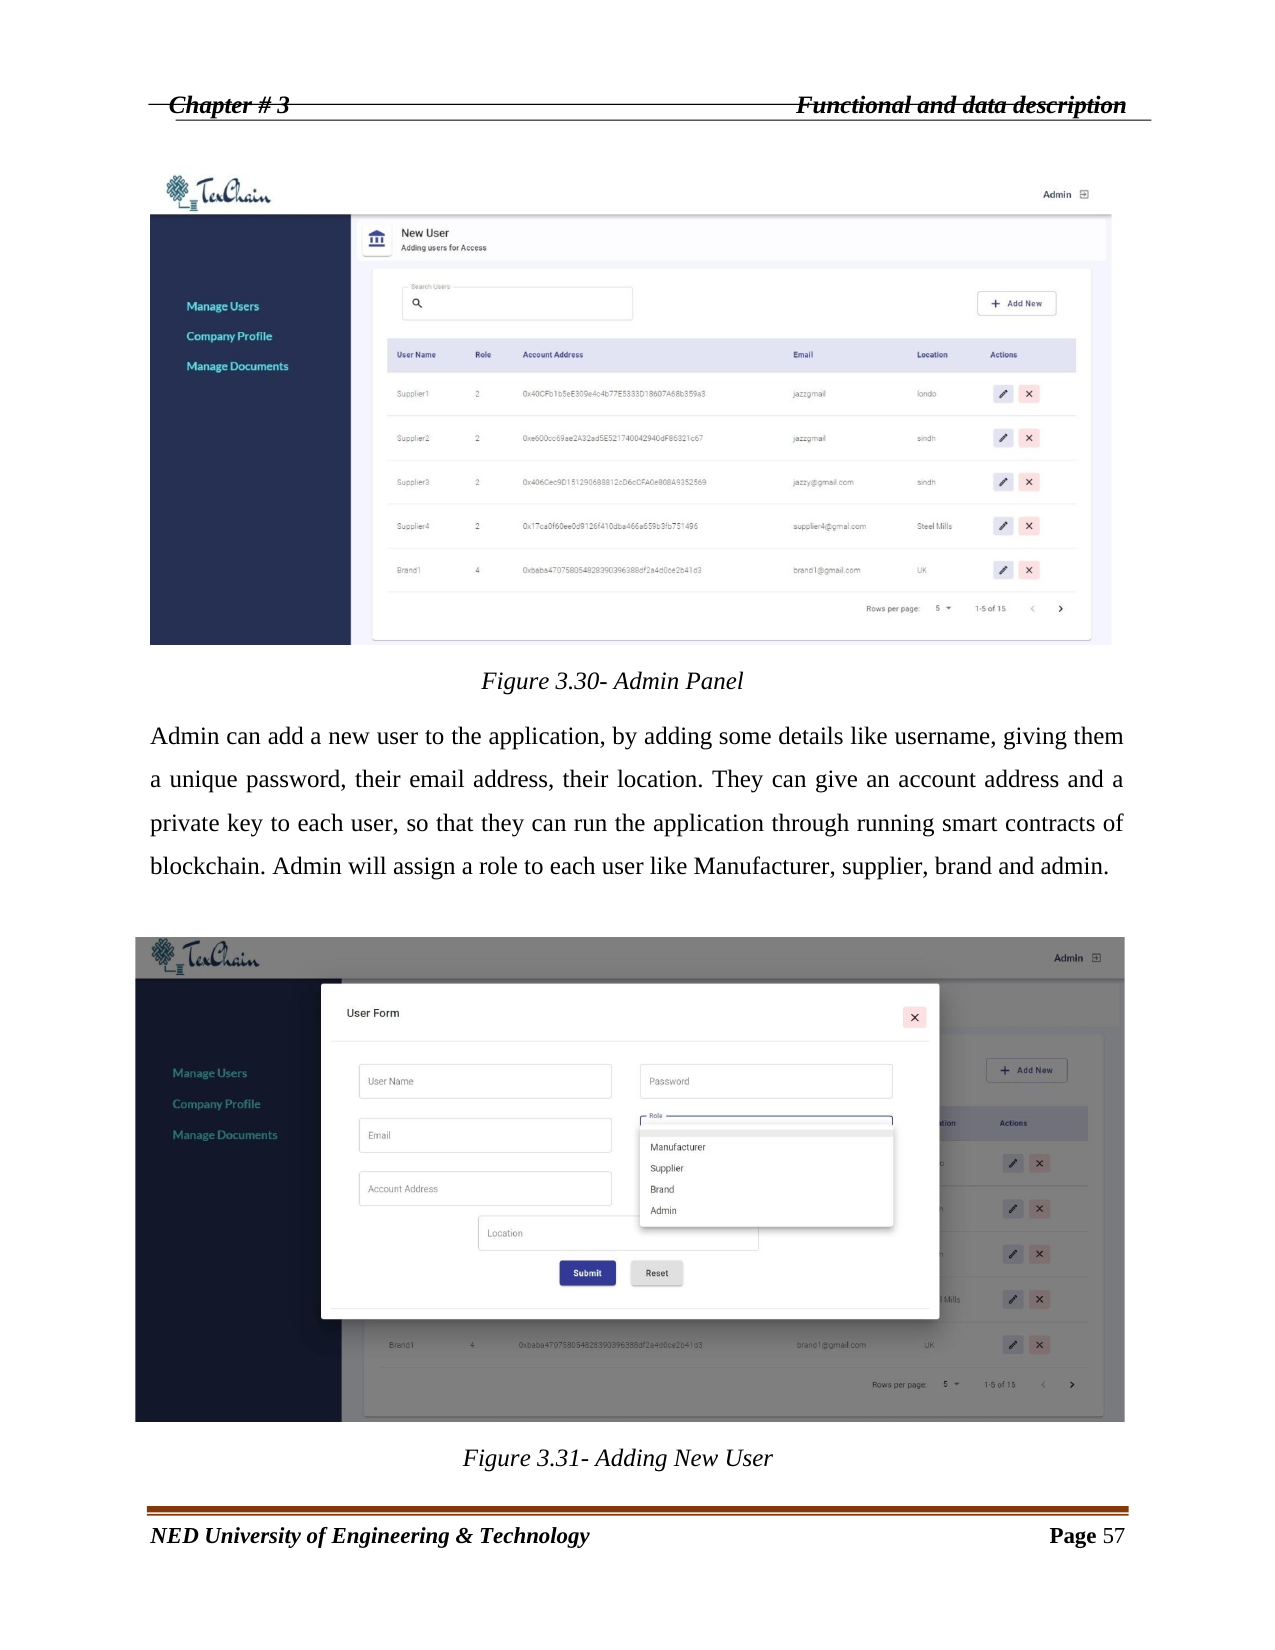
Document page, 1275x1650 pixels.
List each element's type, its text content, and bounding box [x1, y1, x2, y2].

text Figure 3.31- Adding New User [450, 1443, 1177, 1472]
picture [150, 174, 1112, 645]
text Admin can add a new user to the application, by adding some details like username, giving them a unique password, their email address, their location. They can give an account address and a private key to each user, so that they can run the application through running smart contracts of blockchain. Admin will assign a role to each user like Manufacturer, supplier, brand and admin. [150, 721, 1125, 879]
text Figure 3.30- Admin Panel [150, 666, 1177, 695]
picture [135, 937, 1125, 1422]
